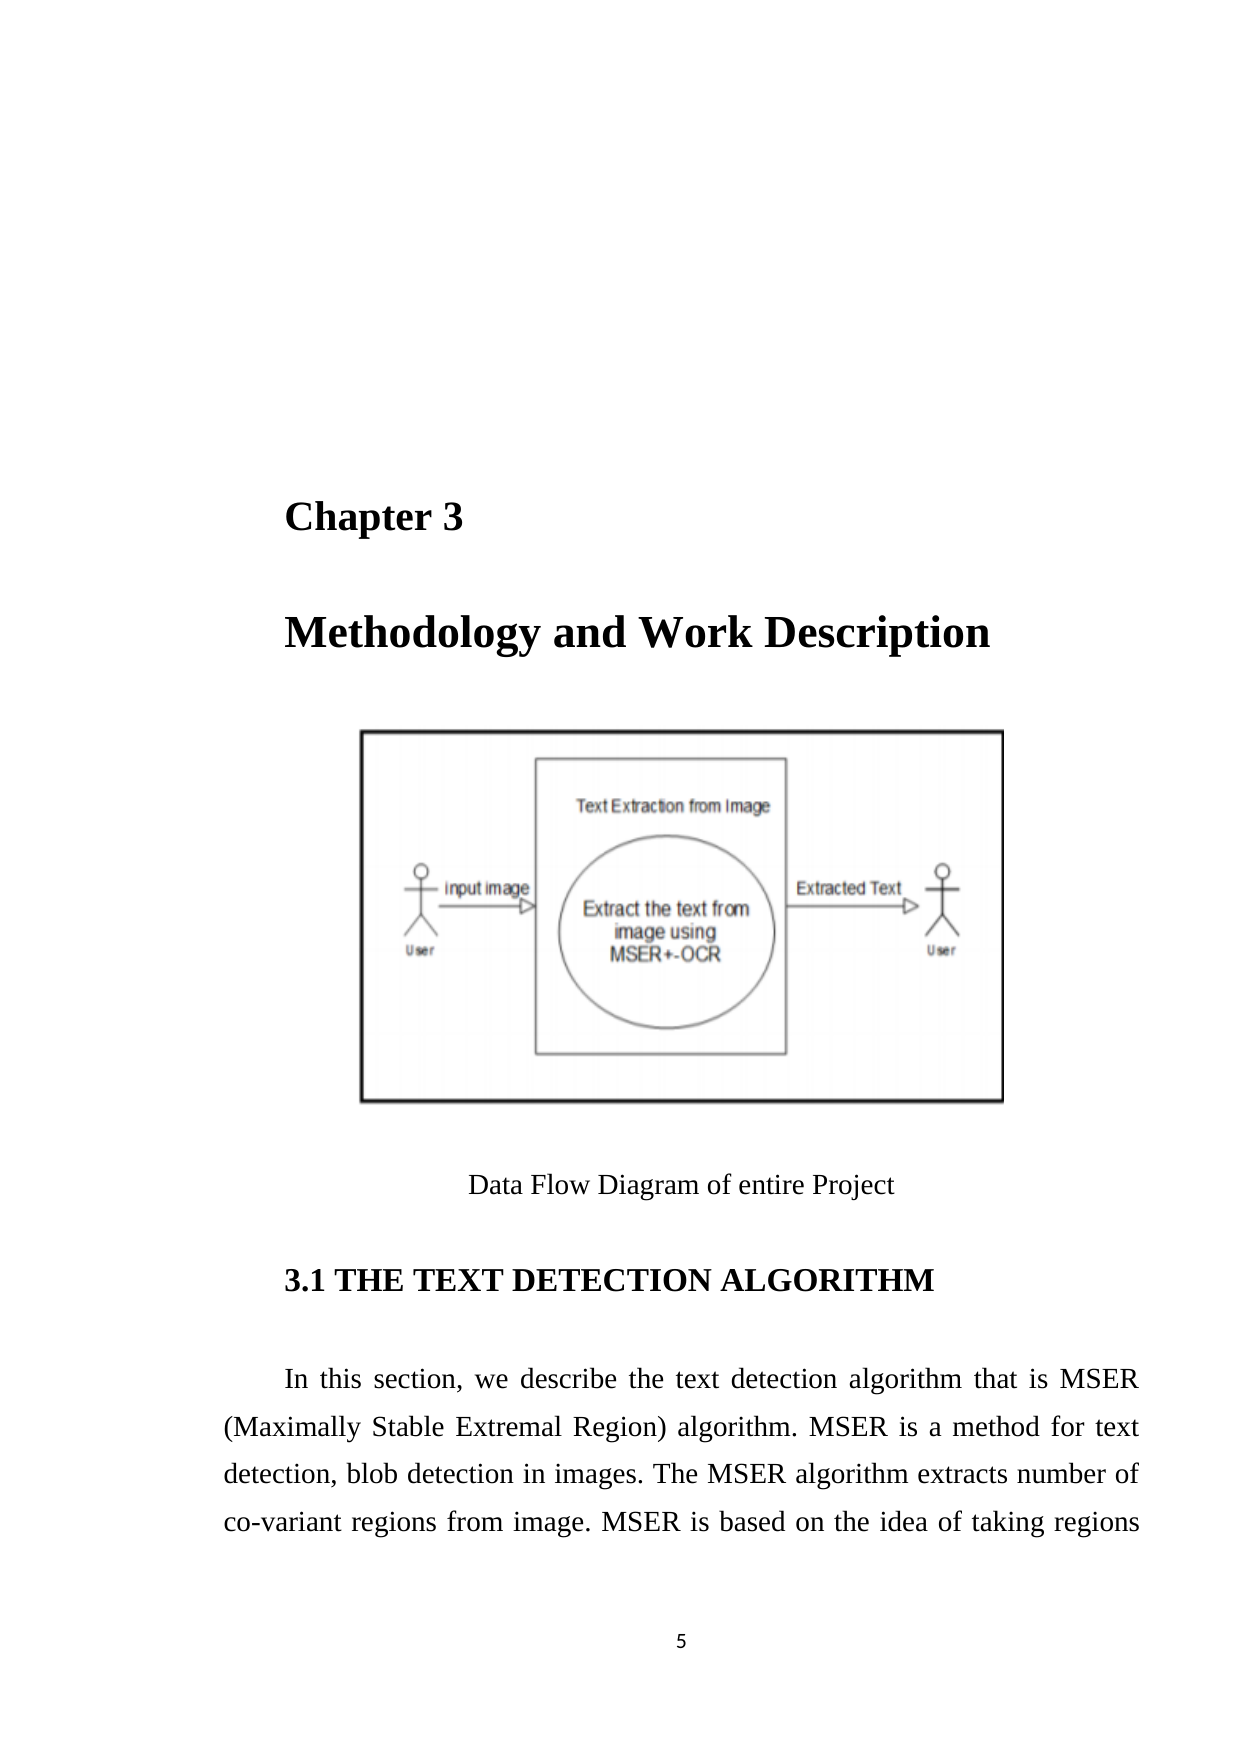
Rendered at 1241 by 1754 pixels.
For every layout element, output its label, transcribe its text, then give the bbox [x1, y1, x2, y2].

text Data Flow Diagram of entire Project [223, 1167, 1078, 1201]
picture [358, 725, 1004, 1111]
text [223, 1361, 1141, 1538]
text Chapter 3 [223, 491, 1078, 539]
text 3.1 THE TEXT DETECTION ALGORITHM [223, 1261, 1078, 1299]
text Methodology and Work Description [223, 605, 1078, 658]
